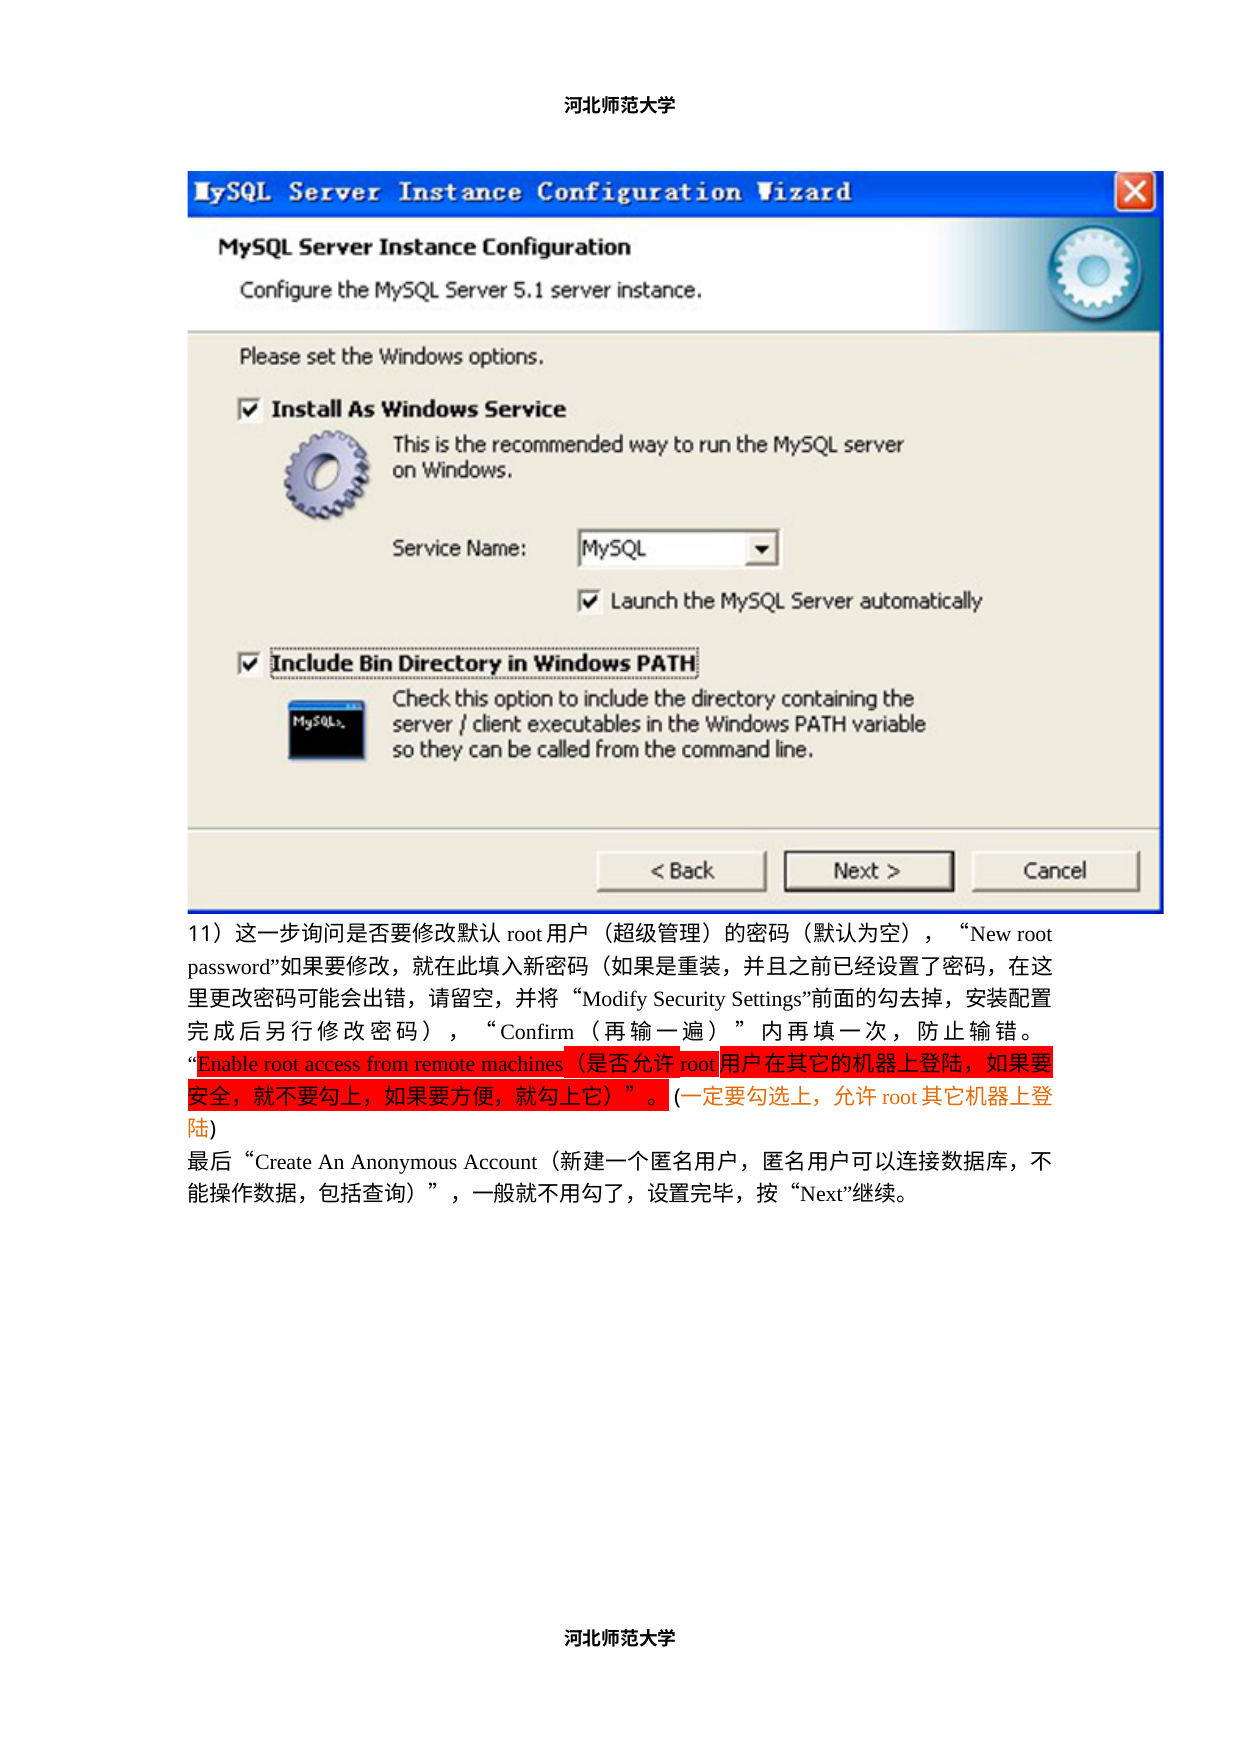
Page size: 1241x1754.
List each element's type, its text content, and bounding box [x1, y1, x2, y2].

text 最后“Create An Anonymous Account（新建一个匿名用户，匿名用户可以连接数据库，不能操作数据，包括查询）”，一般就不用勾了，设置完毕，按“Next”继续。 [187, 1143, 1053, 1208]
picture [187, 171, 1164, 914]
text 11）这一步询问是否要修改默认root用户（超级管理）的密码（默认为空），“New root password”如果要修改，就在此填入新密码（如果是重装，并且之前已经设置了密码，在这里更改密码可能会出错，请留空，并将“Modify Security Settings”前面的勾去掉，安装配置完成后另行修改密码），“Confirm（再输一遍）”内再填一次，防止输错。 “Enable root access from remote machines（是否允许root用户在其它的机器上登陆，如果要安全，就不要勾上，如果要方便，就勾上它）”。 (一定要勾选上，允许root其它机器上登陆) [187, 916, 1053, 1143]
